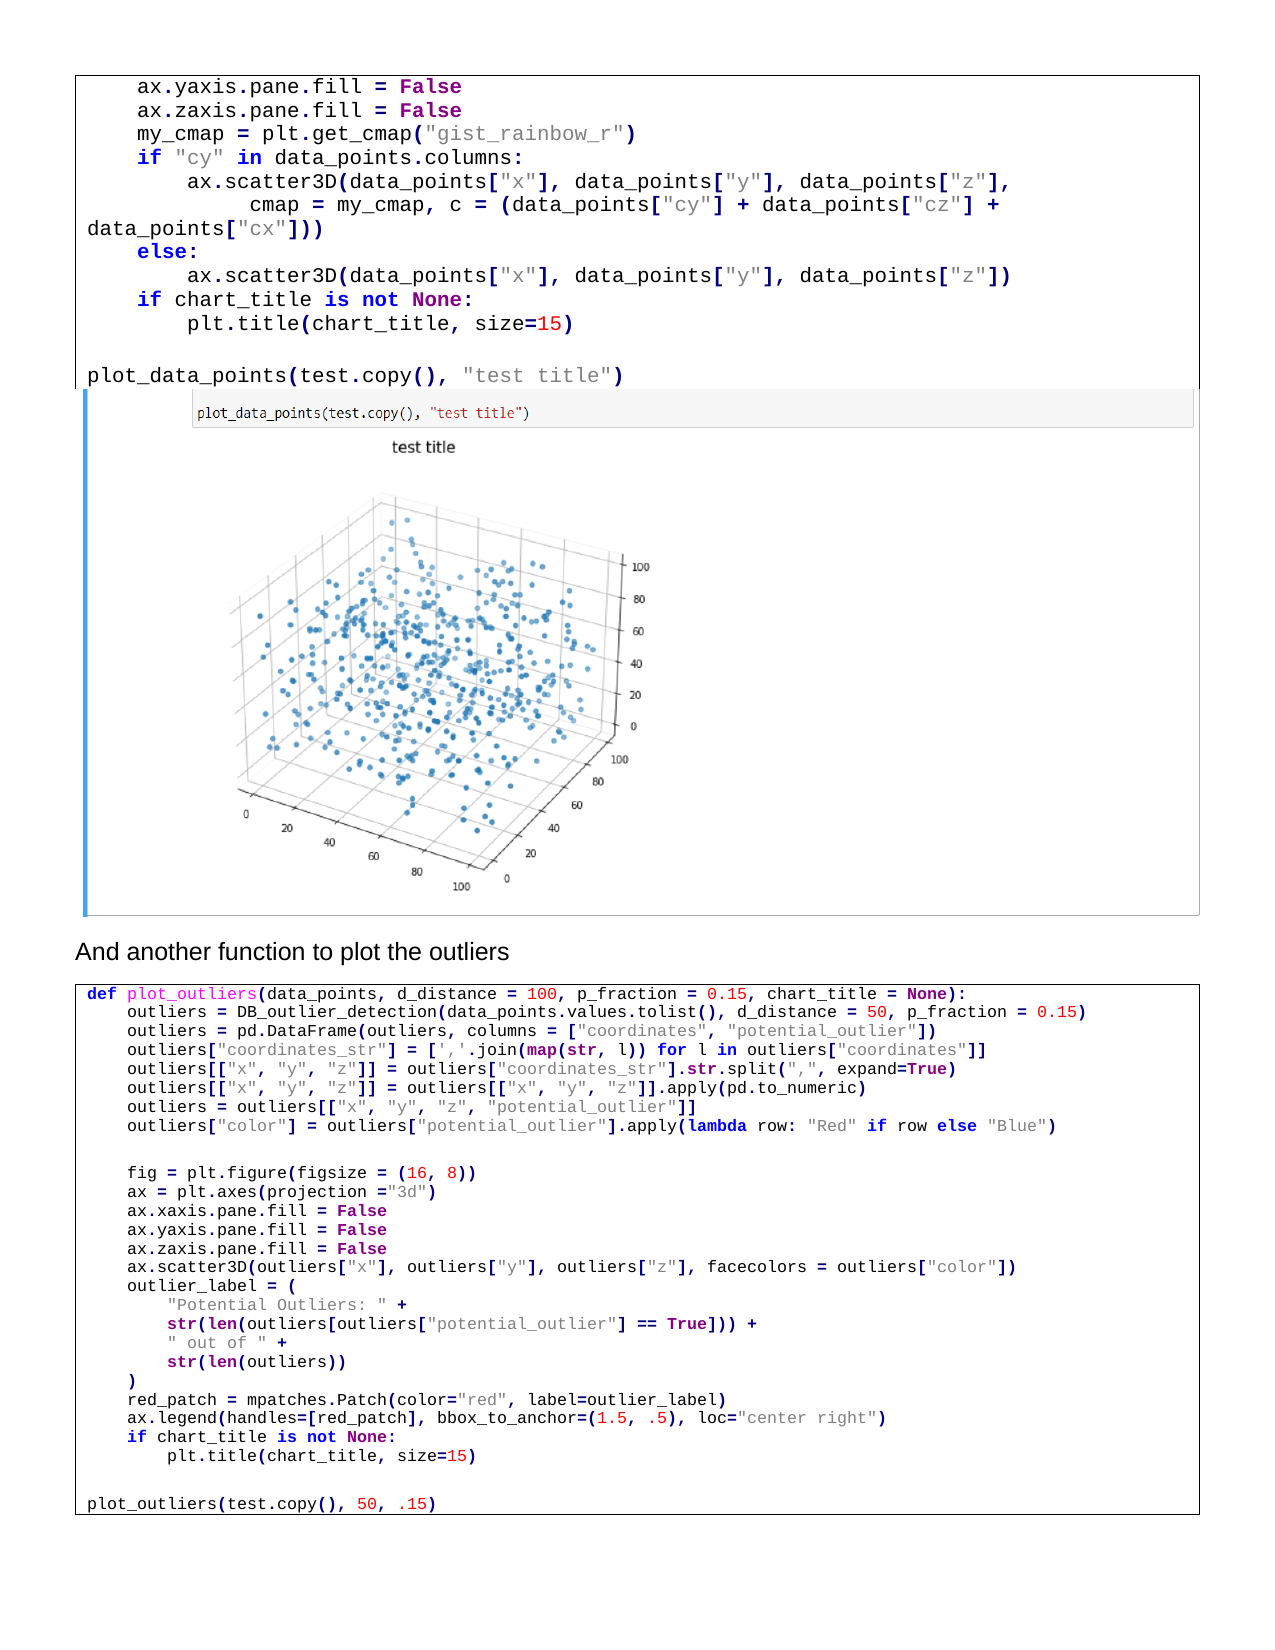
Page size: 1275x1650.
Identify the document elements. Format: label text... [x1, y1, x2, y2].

text And another function to plot the outliers [75, 936, 1200, 965]
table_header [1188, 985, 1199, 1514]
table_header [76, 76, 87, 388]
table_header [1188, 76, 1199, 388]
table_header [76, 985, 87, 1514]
picture [75, 389, 1200, 918]
